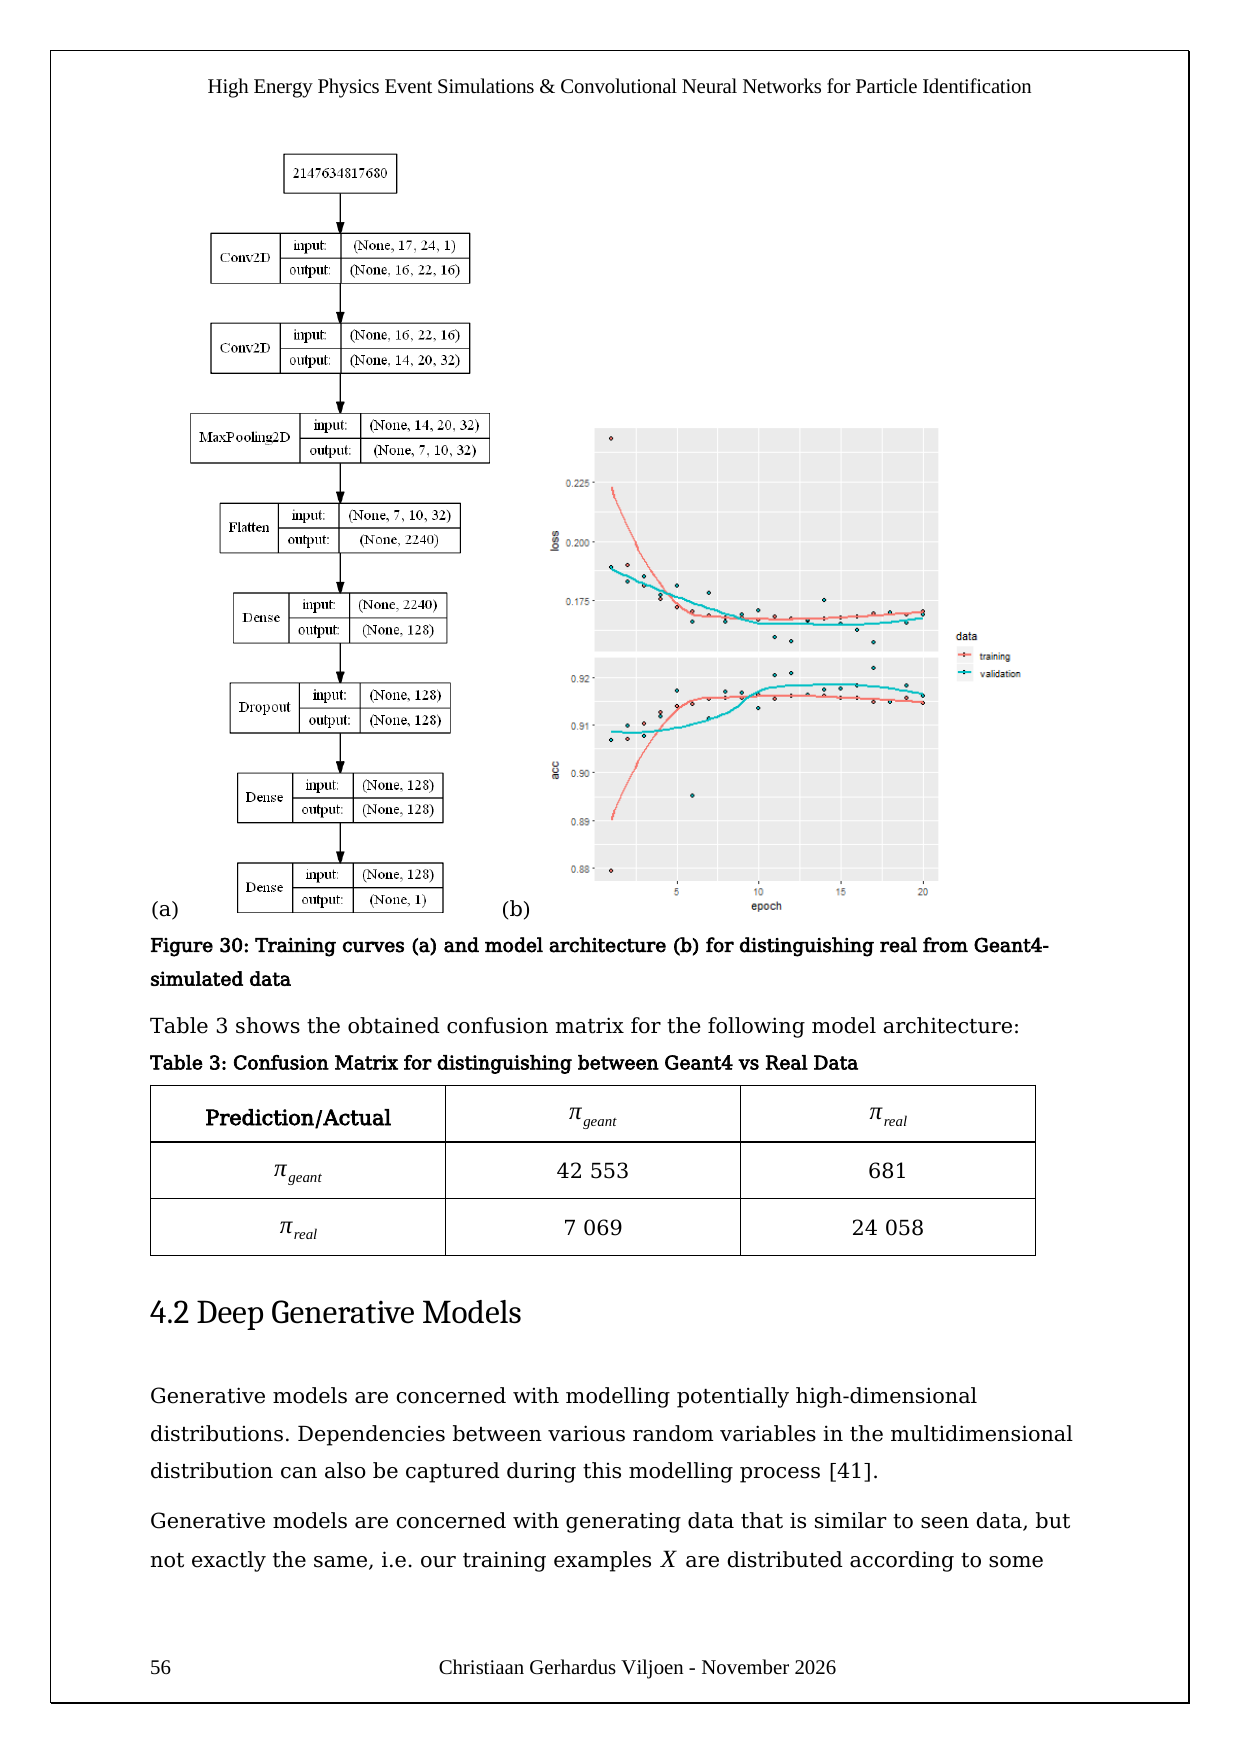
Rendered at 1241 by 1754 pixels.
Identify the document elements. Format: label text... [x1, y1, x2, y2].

table_cell 7 069 [446, 1199, 740, 1255]
table_header Prediction/Actual [151, 1086, 445, 1141]
text Table 3 shows the obtained confusion matrix for the following model architecture: [150, 1013, 1089, 1038]
table_cell 681 [741, 1143, 1035, 1198]
table_cell [151, 1199, 445, 1255]
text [150, 1508, 1089, 1573]
table_cell [151, 1143, 445, 1198]
picture [186, 150, 494, 917]
table_cell 24 058 [741, 1199, 1035, 1255]
picture [538, 423, 1032, 917]
table_header [741, 1086, 1035, 1141]
subtitle Deep Generative Models [150, 1294, 1089, 1332]
table_cell 42 553 [446, 1143, 740, 1198]
text Generative models are concerned with modelling potentially high-dimensional distributions. Dependencies between various random variables in the multidimensional distribution can also be captured during this modelling process . [150, 1383, 1089, 1483]
table_header [446, 1086, 740, 1141]
